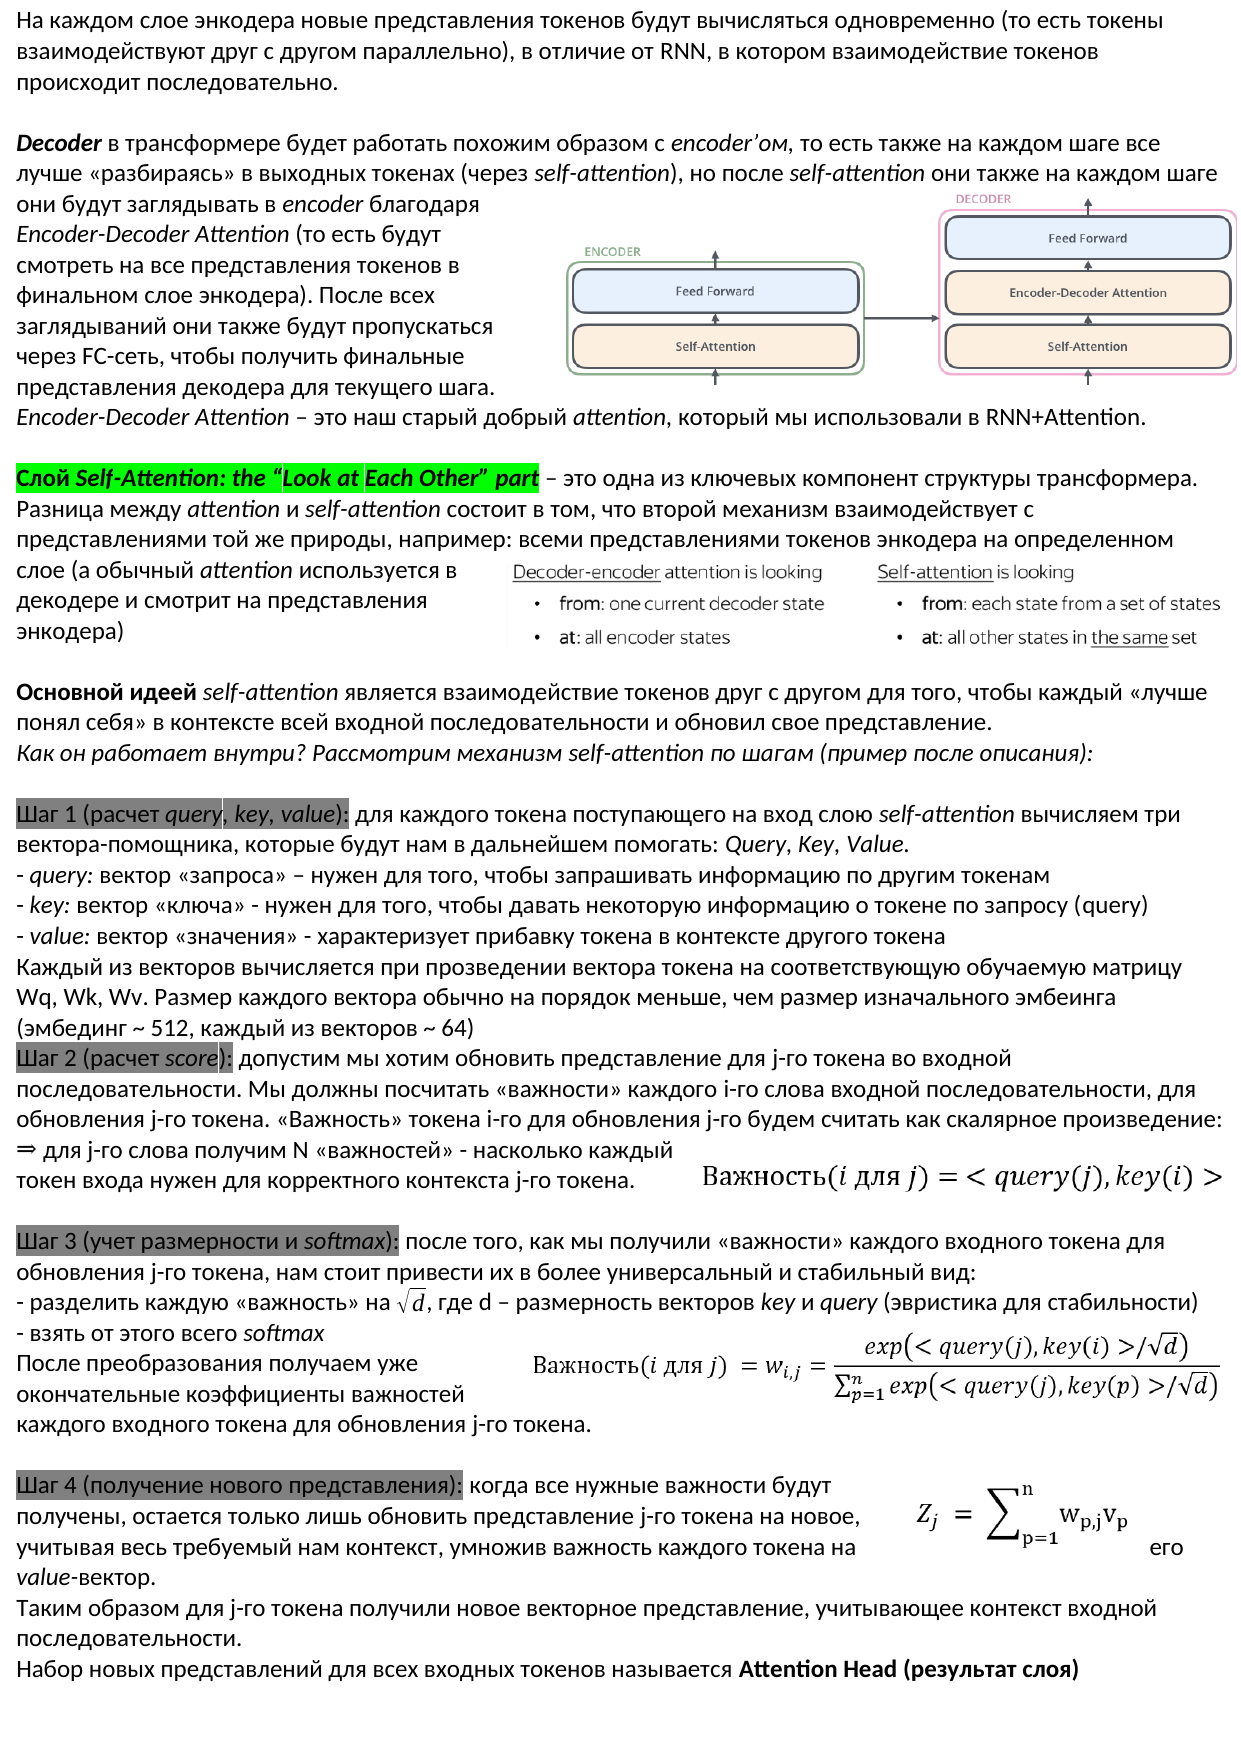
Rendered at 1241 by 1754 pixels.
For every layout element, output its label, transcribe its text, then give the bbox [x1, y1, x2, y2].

picture [506, 563, 1221, 648]
text Таким образом для j-го токена получили новое векторное представление, учитывающее контекст входной последовательности. [16, 1592, 1227, 1653]
text - разделить каждую «важность» на , где d – размерность векторов key и query (эвристика для стабильности) [16, 1286, 1227, 1317]
text Шаг 4 (получение нового представления): когда все нужные важности будут получены, остается только лишь обновить представление j-го токена на новое, учитывая весь требуемый нам контекст, умножив важность каждого токена на его value-вектор. [16, 1469, 1227, 1592]
text для j-го слова получим N «важностей» - насколько каждый токен входа нужен для корректного контекста j-го токена. [16, 1134, 1227, 1225]
text Слой Self-Attention: the “Look at Each Other” part – это одна из ключевых компонент структуры трансформера. Разница между attention и self-attention состоит в том, что второй механизм взаимодействует с представлениями той же природы, например: всеми представлениями токенов энкодера на определенном слое (а обычный attention используется в декодере и смотрит на представления энкодера) Основной идеей self-attention является взаимодействие токенов друг с другом для того, чтобы каждый «лучше понял себя» в контексте всей входной последовательности и обновил свое представление. Как он работает внутри? Рассмотрим механизм self-attention по шагам (пример после описания): [16, 462, 1227, 768]
picture [561, 190, 1237, 384]
picture [908, 1475, 1131, 1551]
text На каждом слое энкодера новые представления токенов будут вычисляться одновременно (то есть токены взаимодействуют друг с другом параллельно), в отличие от RNN, в котором взаимодействие токенов происходит последовательно. [16, 4, 1227, 96]
text Encoder-Decoder Attention – это наш старый добрый attention, который мы использовали в RNN+Attention. [16, 401, 1227, 432]
text - key: вектор «ключа» - нужен для того, чтобы давать некоторую информацию о токене по запросу (query) [16, 890, 1227, 920]
picture [700, 1160, 1228, 1192]
text Каждый из векторов вычисляется при прозведении вектора токена на соответствующую обучаемую матрицу Wq, Wk, Wv. Размер каждого вектора обычно на порядок меньше, чем размер изначального эмбеинга (эмбединг ~ 512, каждый из векторов ~ 64) [16, 951, 1227, 1042]
text - query: вектор «запроса» – нужен для того, чтобы запрашивать информацию по другим токенам [16, 859, 1227, 890]
picture [532, 1328, 1227, 1407]
text Шаг 2 (расчет score): допустим мы хотим обновить представление для j-го токена во входной последовательности. Мы должны посчитать «важности» каждого i-го слова входной последовательности, для обновления j-го токена. «Важность» токена i-го для обновления j-го будем считать как скалярное произведение: [16, 1042, 1227, 1134]
text Шаг 1 (расчет query, key, value): для каждого токена поступающего на вход слою self-attention вычисляем три вектора-помощника, которые будут нам в дальнейшем помогать: Query, Key, Value. [16, 798, 1227, 859]
text Шаг 3 (учет размерности и softmax): после того, как мы получили «важности» каждого входного токена для обновления j-го токена, нам стоит привести их в более универсальный и стабильный вид: [16, 1225, 1227, 1286]
text Набор новых представлений для всех входных токенов называется Attention Head (результат слоя) [16, 1653, 1227, 1683]
text - value: вектор «значения» - характеризует прибавку токена в контексте другого токена [16, 920, 1227, 951]
